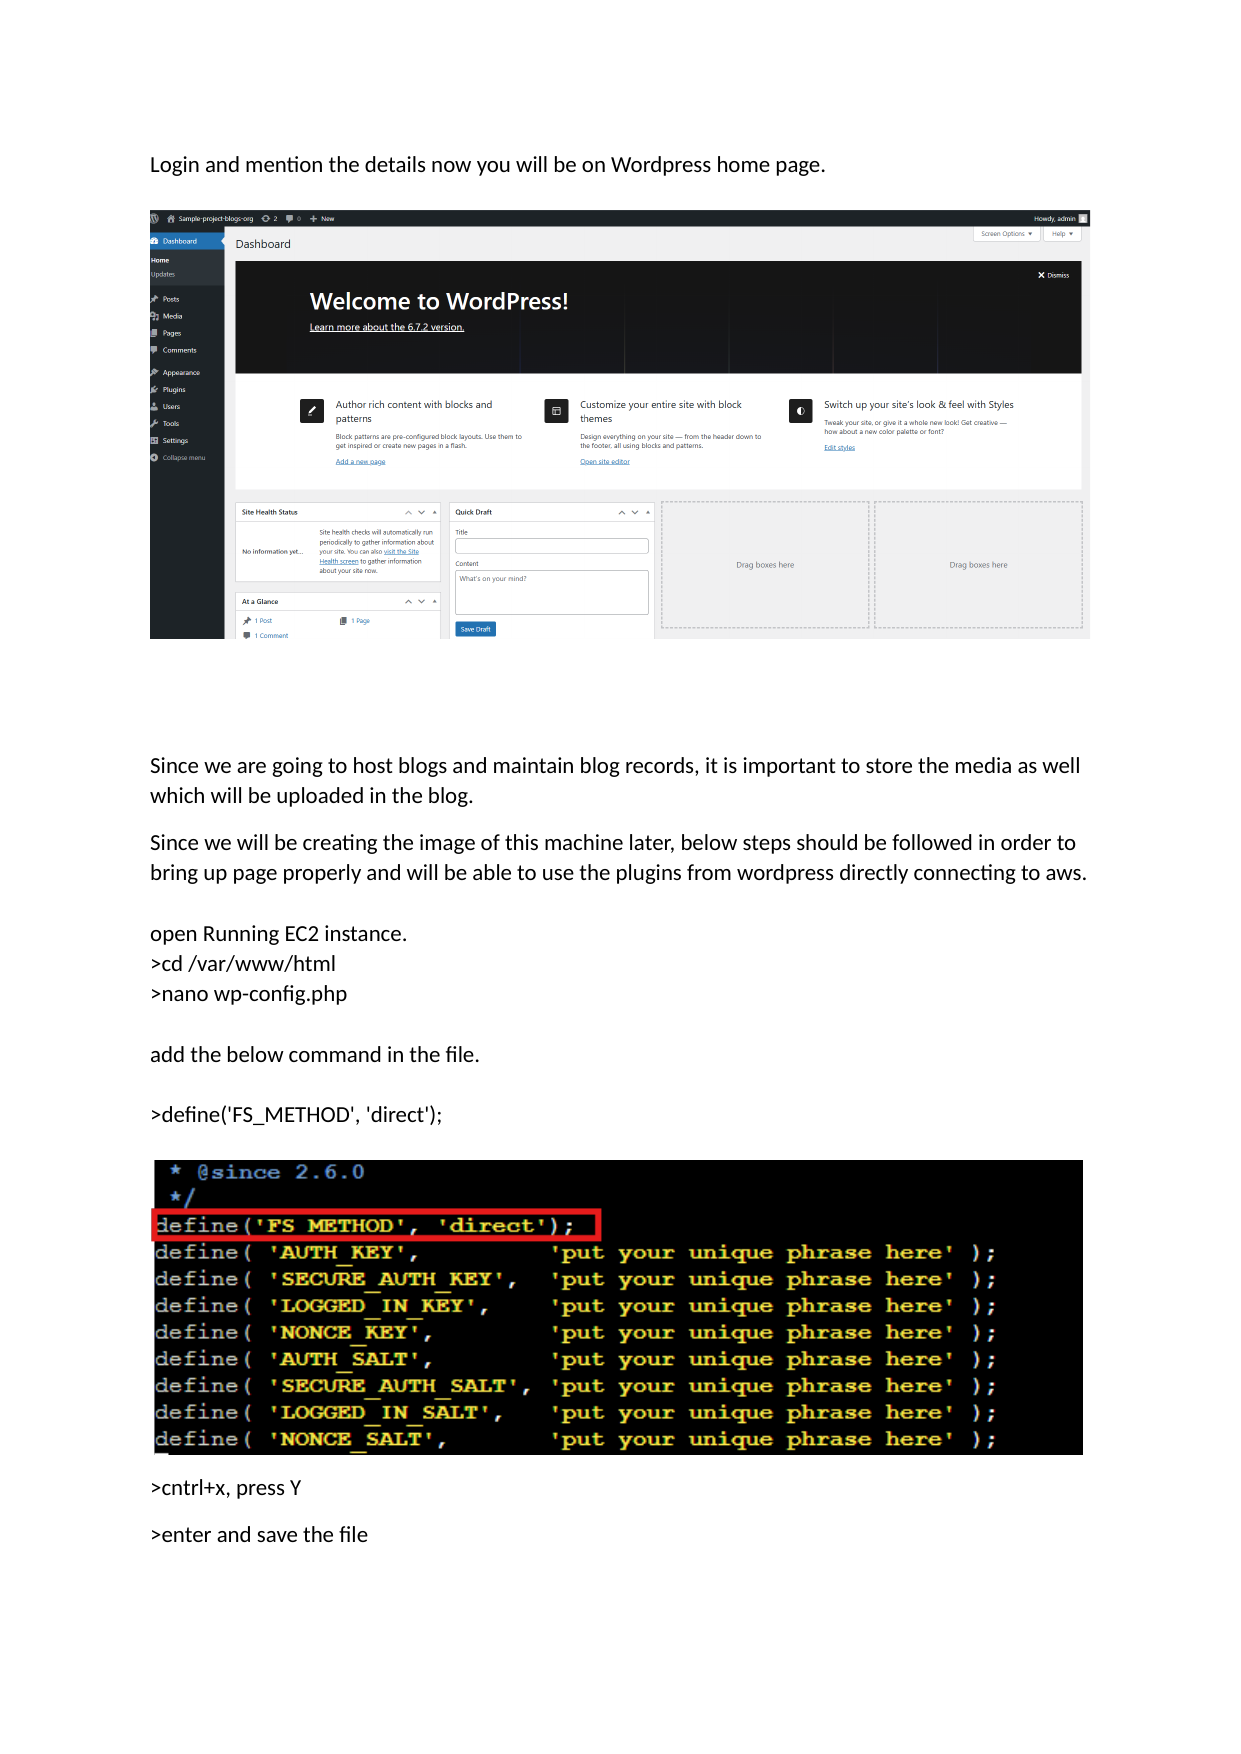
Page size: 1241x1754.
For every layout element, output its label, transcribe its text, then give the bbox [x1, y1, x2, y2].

picture [150, 210, 1091, 639]
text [150, 150, 1090, 210]
text >cntrl+x, press Y [150, 1473, 1090, 1501]
text >enter and save the file [150, 1520, 1090, 1548]
text Since we are going to host blogs and maintain blog records, it is important to store the media as well which will be uploaded in the blog. [150, 751, 1090, 809]
picture [150, 1160, 1083, 1455]
